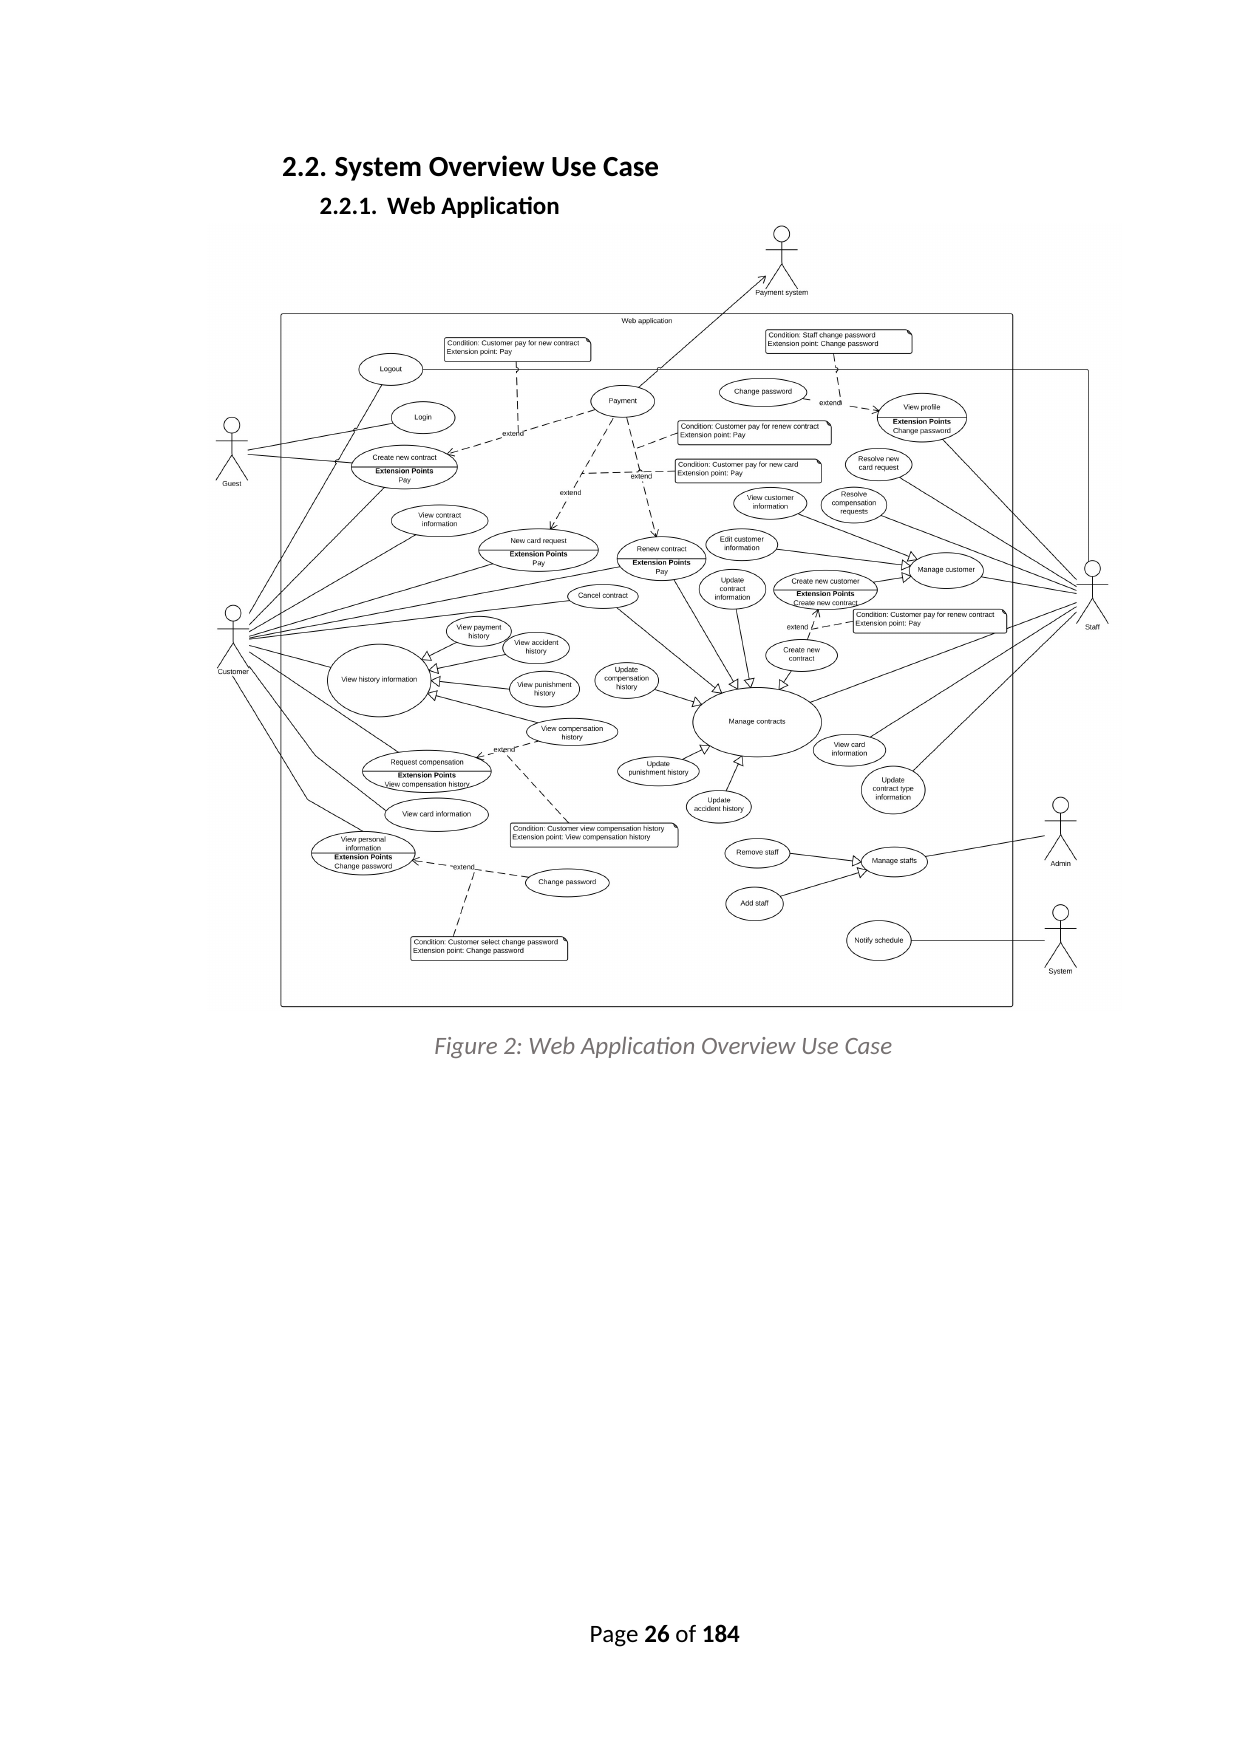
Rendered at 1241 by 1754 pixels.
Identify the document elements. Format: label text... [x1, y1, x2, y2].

subtitle Web Application [319, 190, 1122, 221]
subtitle System Overview Use Case [282, 148, 1122, 183]
picture [207, 223, 1122, 1011]
